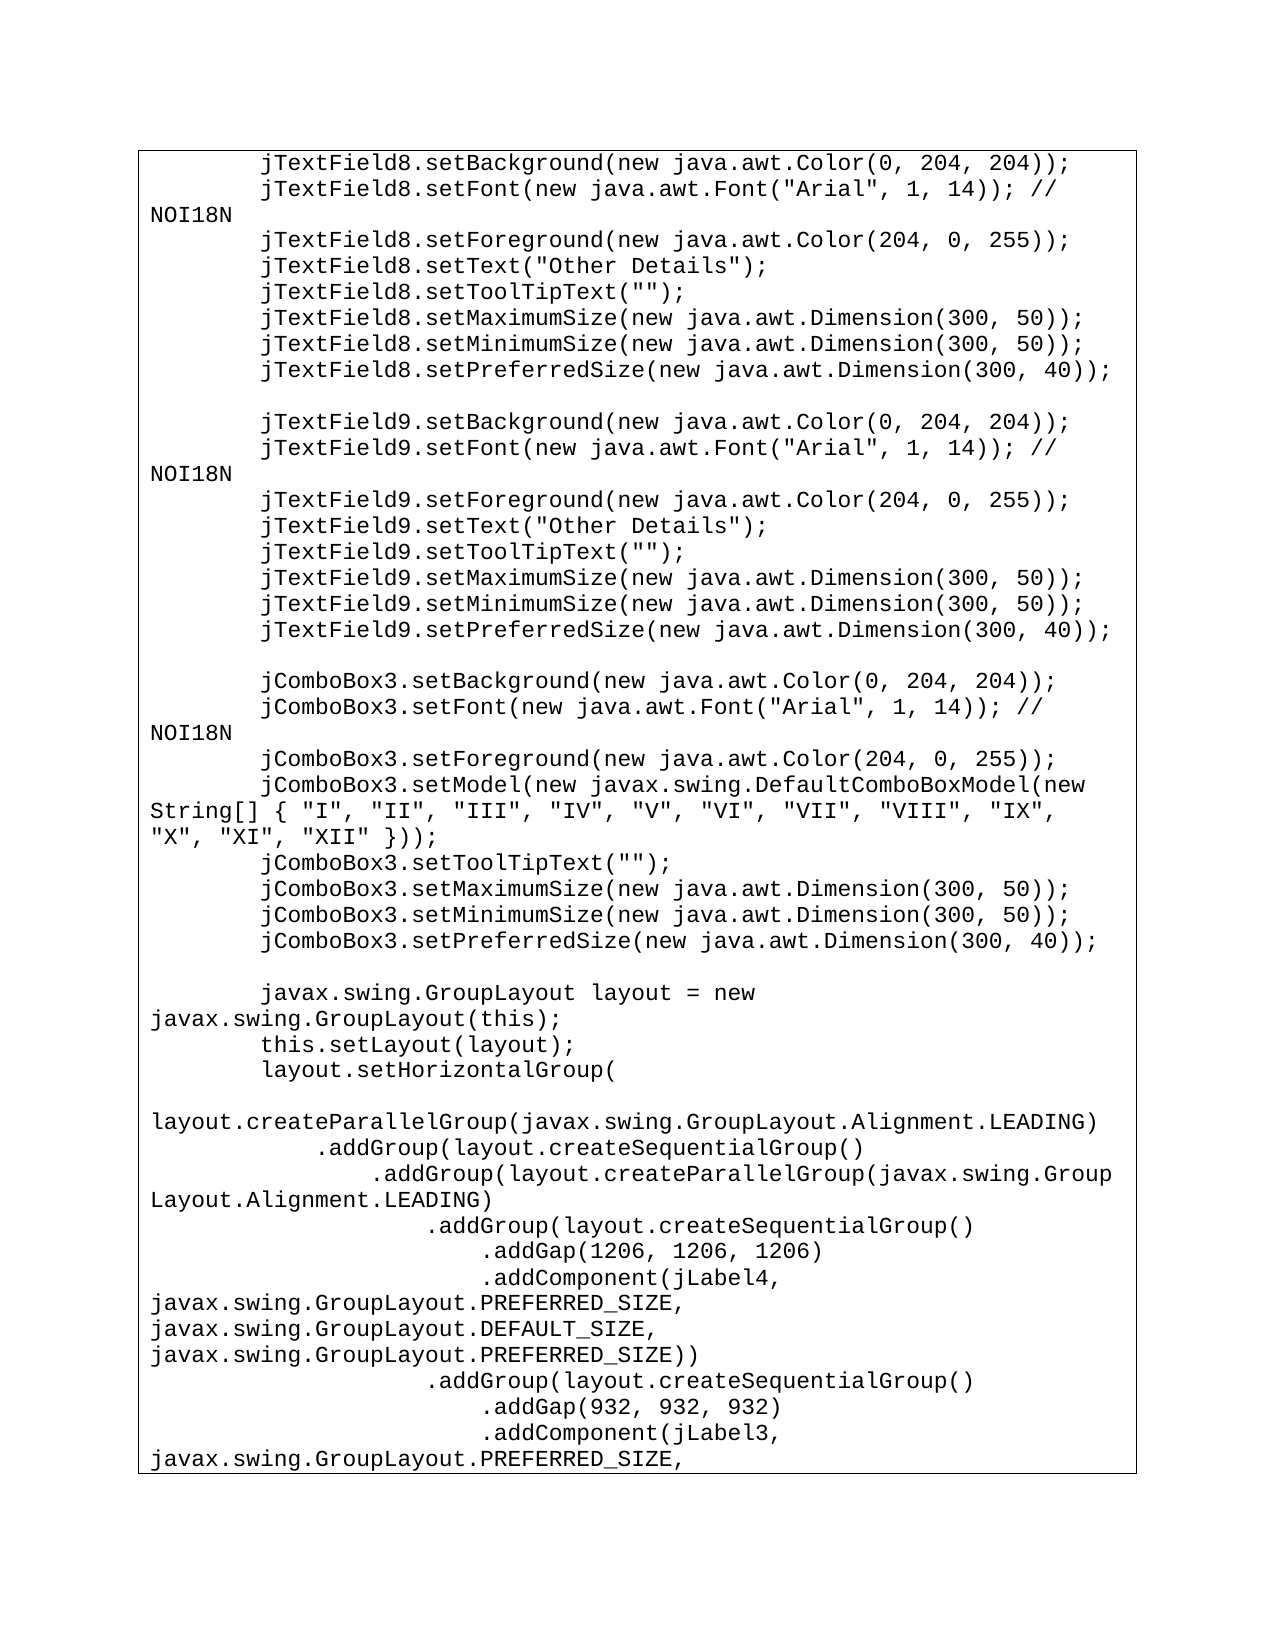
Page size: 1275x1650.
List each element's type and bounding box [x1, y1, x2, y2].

table_cell [139, 151, 1136, 1473]
